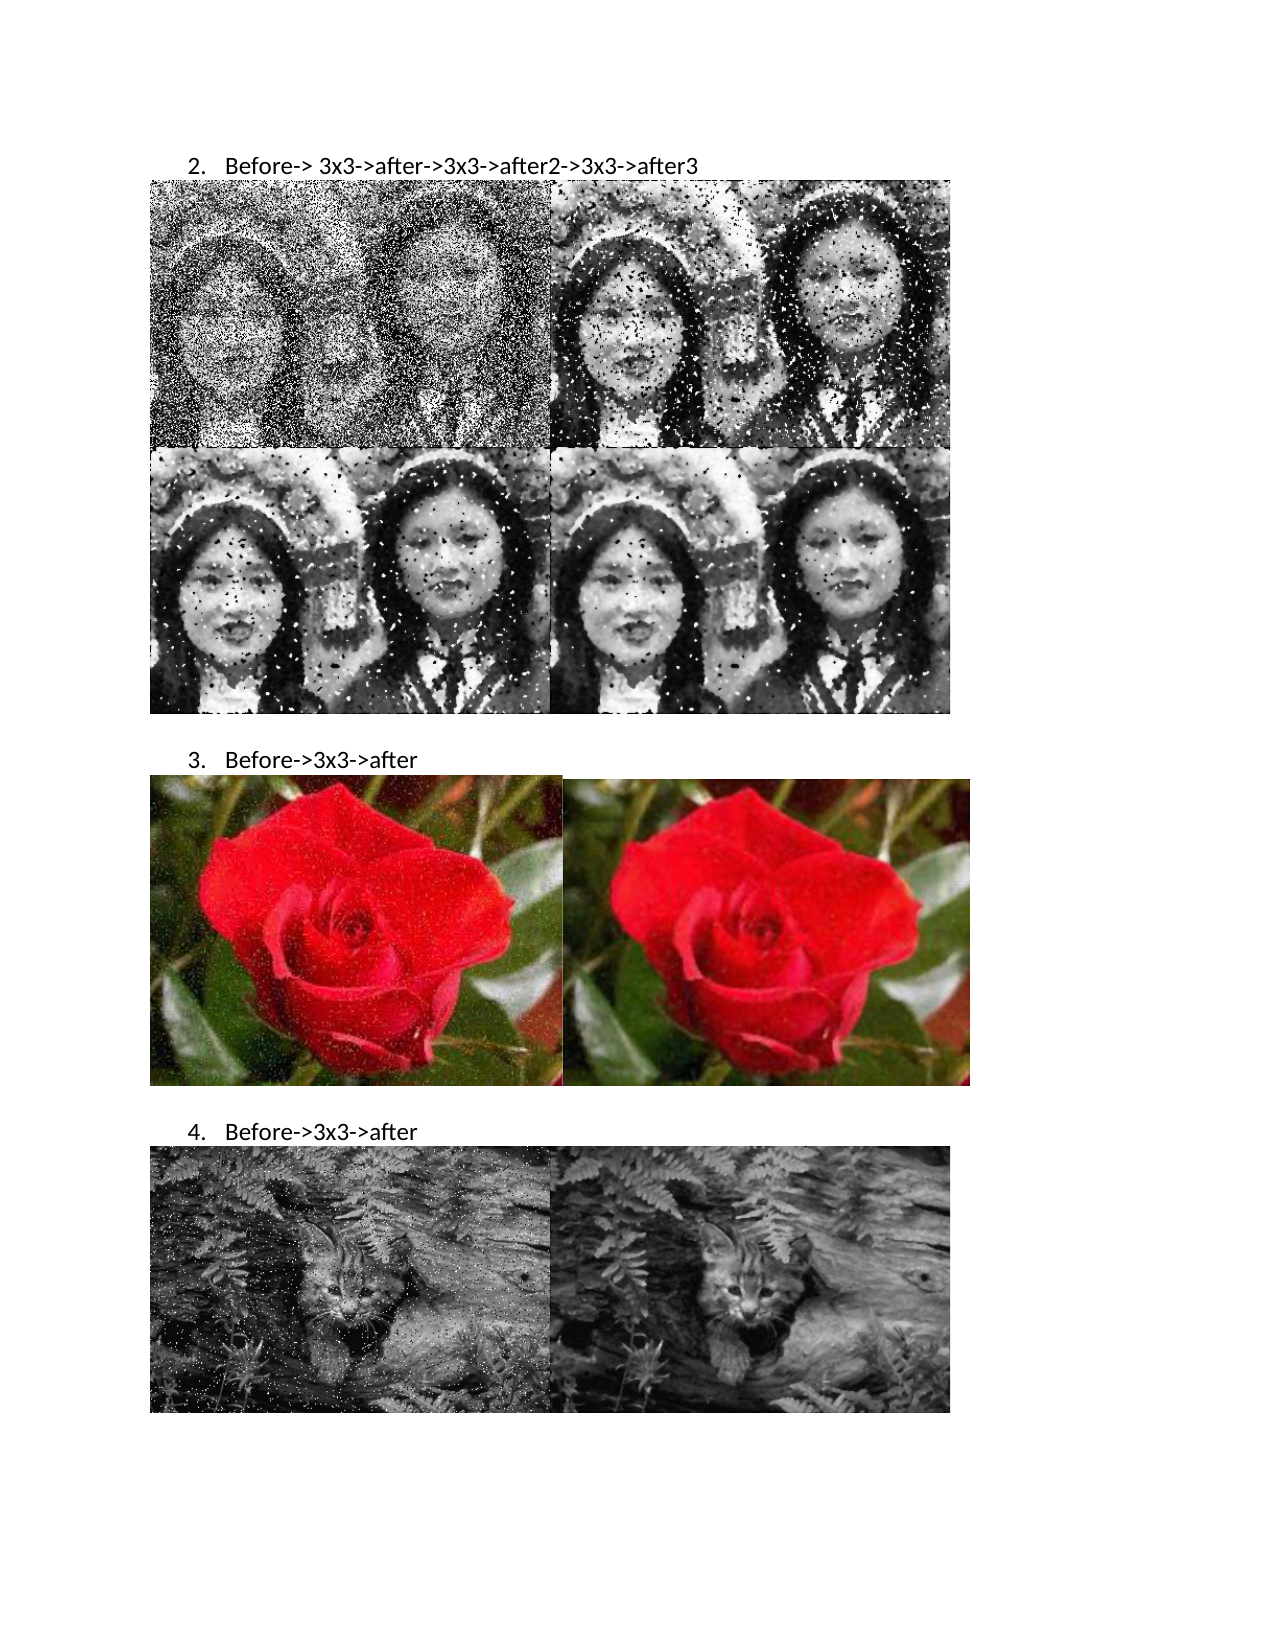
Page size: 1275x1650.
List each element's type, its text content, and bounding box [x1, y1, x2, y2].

list Before->3x3->after [187, 1116, 1125, 1146]
list Before-> 3x3->after->3x3->after2->3x3->after3 [187, 150, 1125, 181]
list Before->3x3->after [187, 744, 1125, 775]
picture [150, 775, 970, 1086]
picture [150, 1146, 951, 1413]
picture [150, 180, 951, 714]
